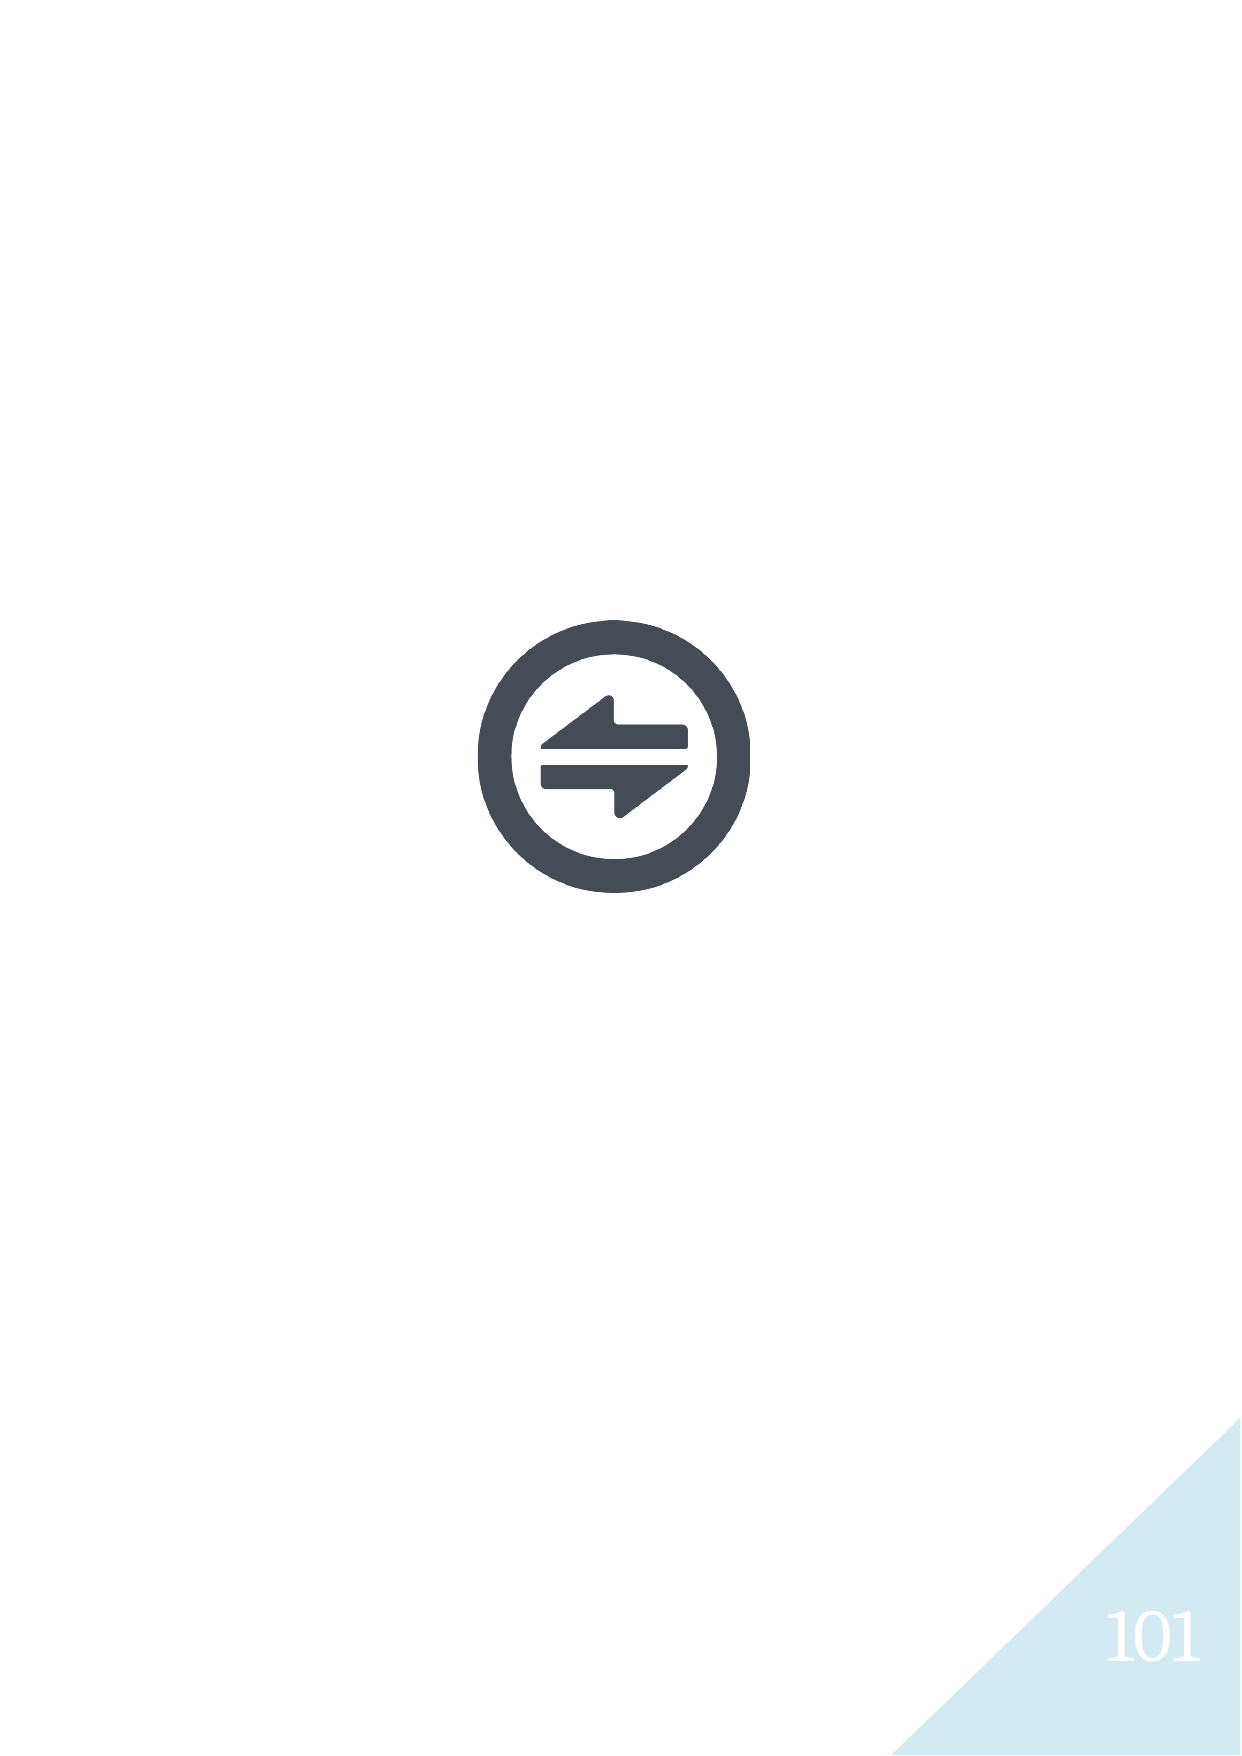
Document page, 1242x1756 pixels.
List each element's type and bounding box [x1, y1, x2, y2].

picture [477, 620, 750, 893]
